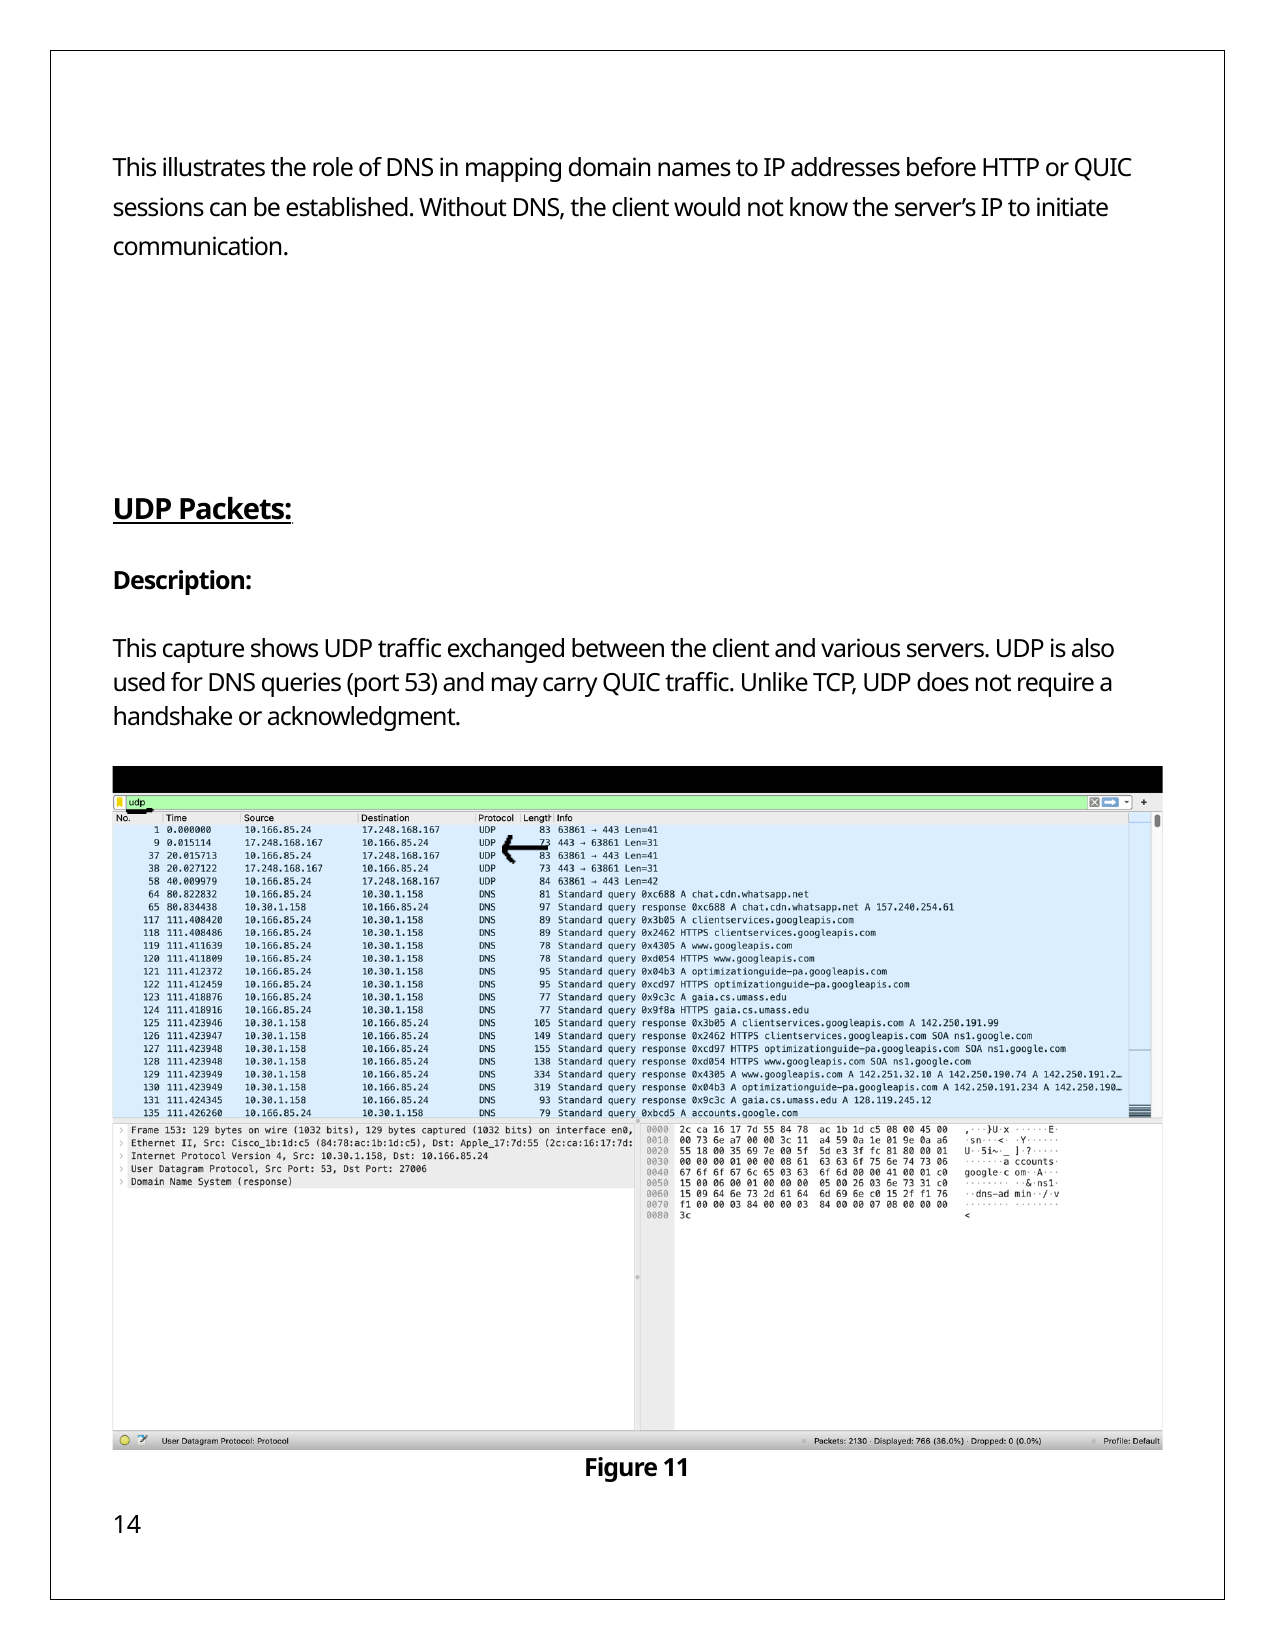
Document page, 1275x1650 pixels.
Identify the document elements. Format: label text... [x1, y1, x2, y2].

list Figure 11 [112, 1450, 1162, 1483]
list UDP Packets: [112, 488, 1162, 528]
text Description: [112, 562, 1162, 596]
picture [112, 766, 1163, 1450]
text This illustrates the role of DNS in mapping domain names to IP addresses before HTTP or QUIC sessions can be established. Without DNS, the client would not know the server’s IP to initiate communication. [112, 150, 1162, 262]
list This capture shows UDP traffic exchanged between the client and various servers. UDP is also used for DNS queries (port 53) and may carry QUIC traffic. Unlike TCP, UDP does not require a handshake or acknowledgment. [112, 630, 1162, 733]
